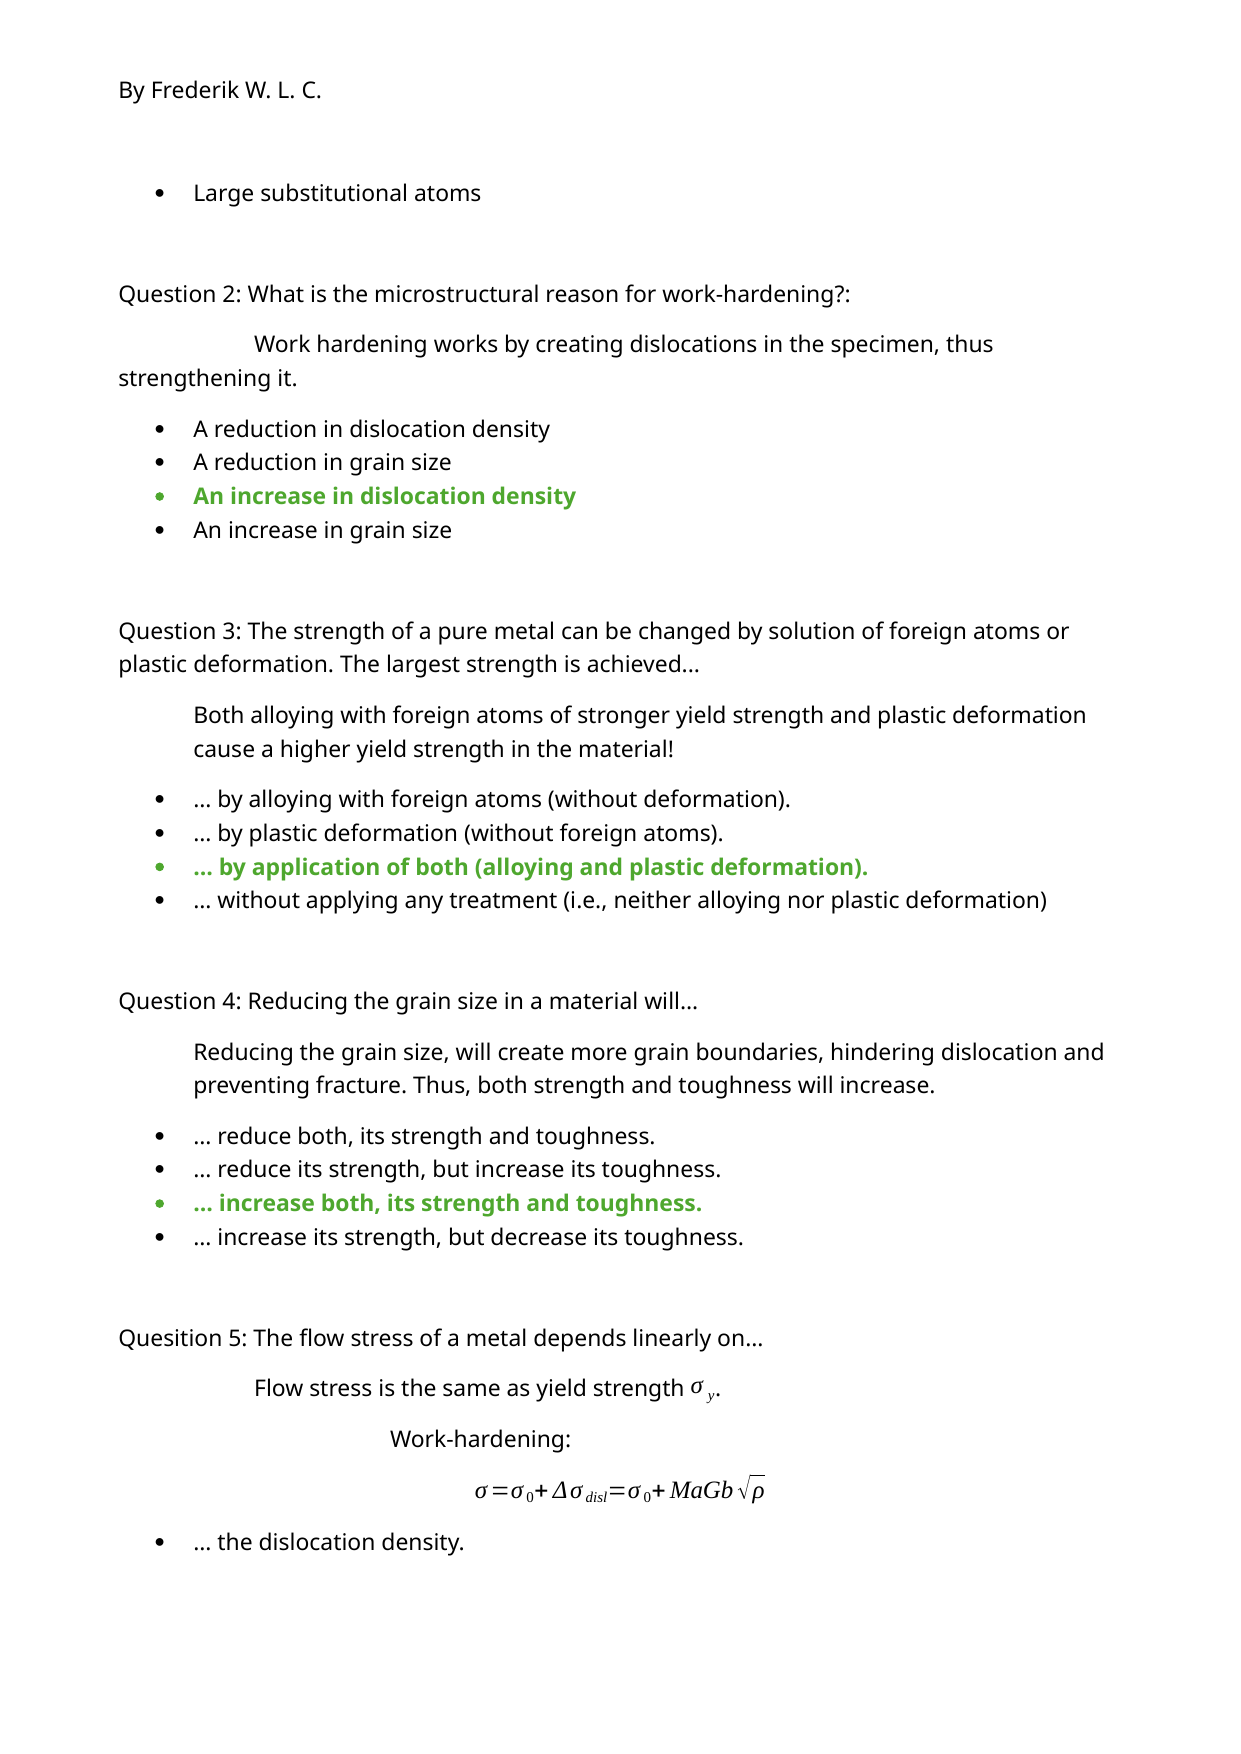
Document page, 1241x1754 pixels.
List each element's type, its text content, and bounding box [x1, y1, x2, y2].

list … reduce its strength, but increase its toughness. [156, 1153, 1122, 1185]
list … the dislocation density. [156, 1526, 1122, 1557]
text Reducing the grain size, will create more grain boundaries, hindering dislocation and preventing fracture. Thus, both strength and toughness will increase. [193, 1036, 1122, 1101]
list … reduce both, its strength and toughness. [156, 1120, 1122, 1151]
text Question 3: The strength of a pure metal can be changed by solution of foreign atoms or plastic deformation. The largest strength is achieved... [118, 615, 1122, 680]
list … without applying any treatment (i.e., neither alloying nor plastic deformation) [156, 884, 1122, 916]
list … increase its strength, but decrease its toughness. [156, 1221, 1122, 1252]
text Question 2: What is the microstructural reason for work-hardening?: [118, 278, 1122, 309]
list … by plastic deformation (without foreign atoms). [156, 817, 1122, 848]
list Large substitutional atoms [156, 177, 1122, 208]
list … by alloying with foreign atoms (without deformation). [156, 783, 1122, 814]
list … by application of both (alloying and plastic deformation). [156, 851, 1122, 882]
text Both alloying with foreign atoms of stronger yield strength and plastic deformation cause a higher yield strength in the material! [193, 699, 1122, 764]
text Question 4: Reducing the grain size in a material will… [118, 985, 1122, 1016]
list A reduction in grain size [156, 446, 1122, 478]
text Quesition 5: The flow stress of a metal depends linearly on… [118, 1322, 1122, 1353]
list An increase in dislocation density [156, 480, 1122, 511]
text Flow stress is the same as yield strength . [118, 1372, 1122, 1403]
list … increase both, its strength and toughness. [156, 1187, 1122, 1218]
text Work-hardening: [118, 1423, 1122, 1454]
list A reduction in dislocation density [156, 413, 1122, 444]
text Work hardening works by creating dislocations in the specimen, thus strengthening it. [118, 328, 1122, 393]
list An increase in grain size [156, 514, 1122, 545]
